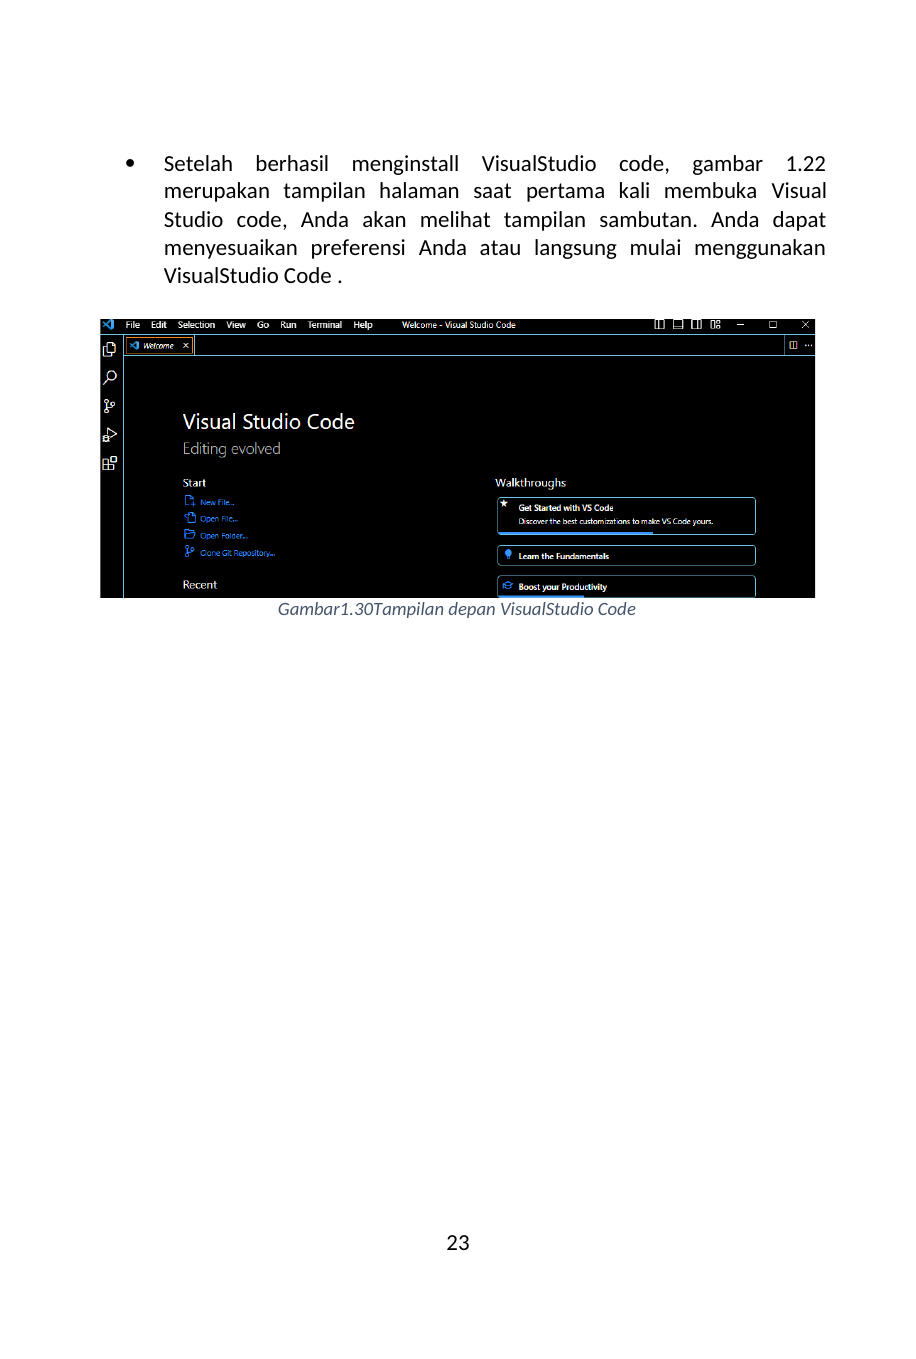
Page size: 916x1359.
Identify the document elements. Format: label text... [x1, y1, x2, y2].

list Setelah berhasil menginstall VisualStudio code, gambar 1.22 merupakan tampilan halaman saat pertama kali membuka Visual Studio code, Anda akan melihat tampilan sambutan. Anda dapat menyesuaikan preferensi Anda atau langsung mulai menggunakan VisualStudio Code . [126, 149, 827, 289]
picture [100, 319, 816, 598]
